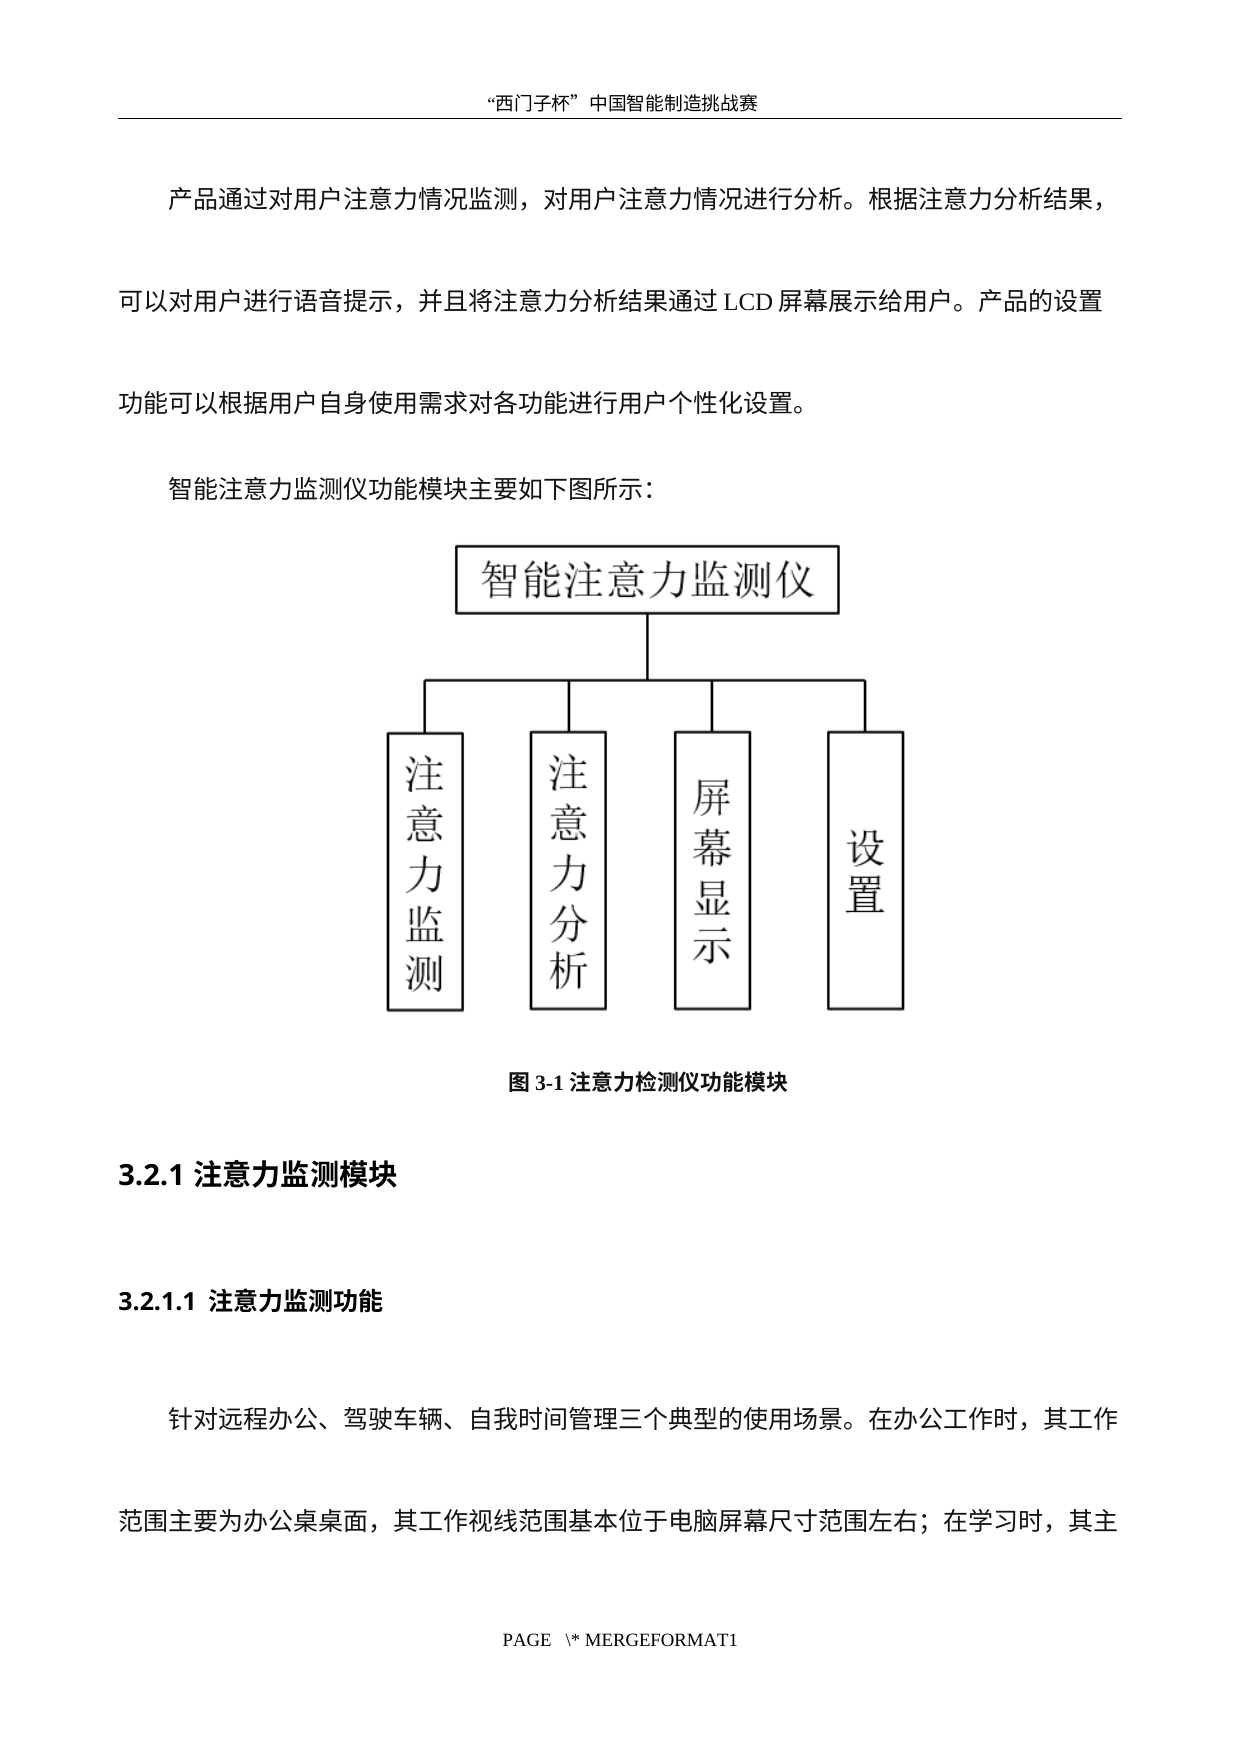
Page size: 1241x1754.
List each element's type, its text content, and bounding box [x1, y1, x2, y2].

subtitle 注意力监测功能 [118, 1266, 1122, 1334]
text 产品通过对用户注意力情况监测，对用户注意力情况进行分析。根据注意力分析结果，可以对用户进行语音提示，并且将注意力分析结果通过LCD屏幕展示给用户。产品的设置功能可以根据用户自身使用需求对各功能进行用户个性化设置。 [118, 164, 1122, 436]
subtitle 注意力监测模块 [118, 1140, 1122, 1208]
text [118, 1383, 1122, 1553]
text 智能注意力监测仪功能模块主要如下图所示： [118, 454, 1122, 522]
picture [378, 539, 912, 1021]
text 图3-1 注意力检测仪功能模块 [118, 1063, 1122, 1097]
